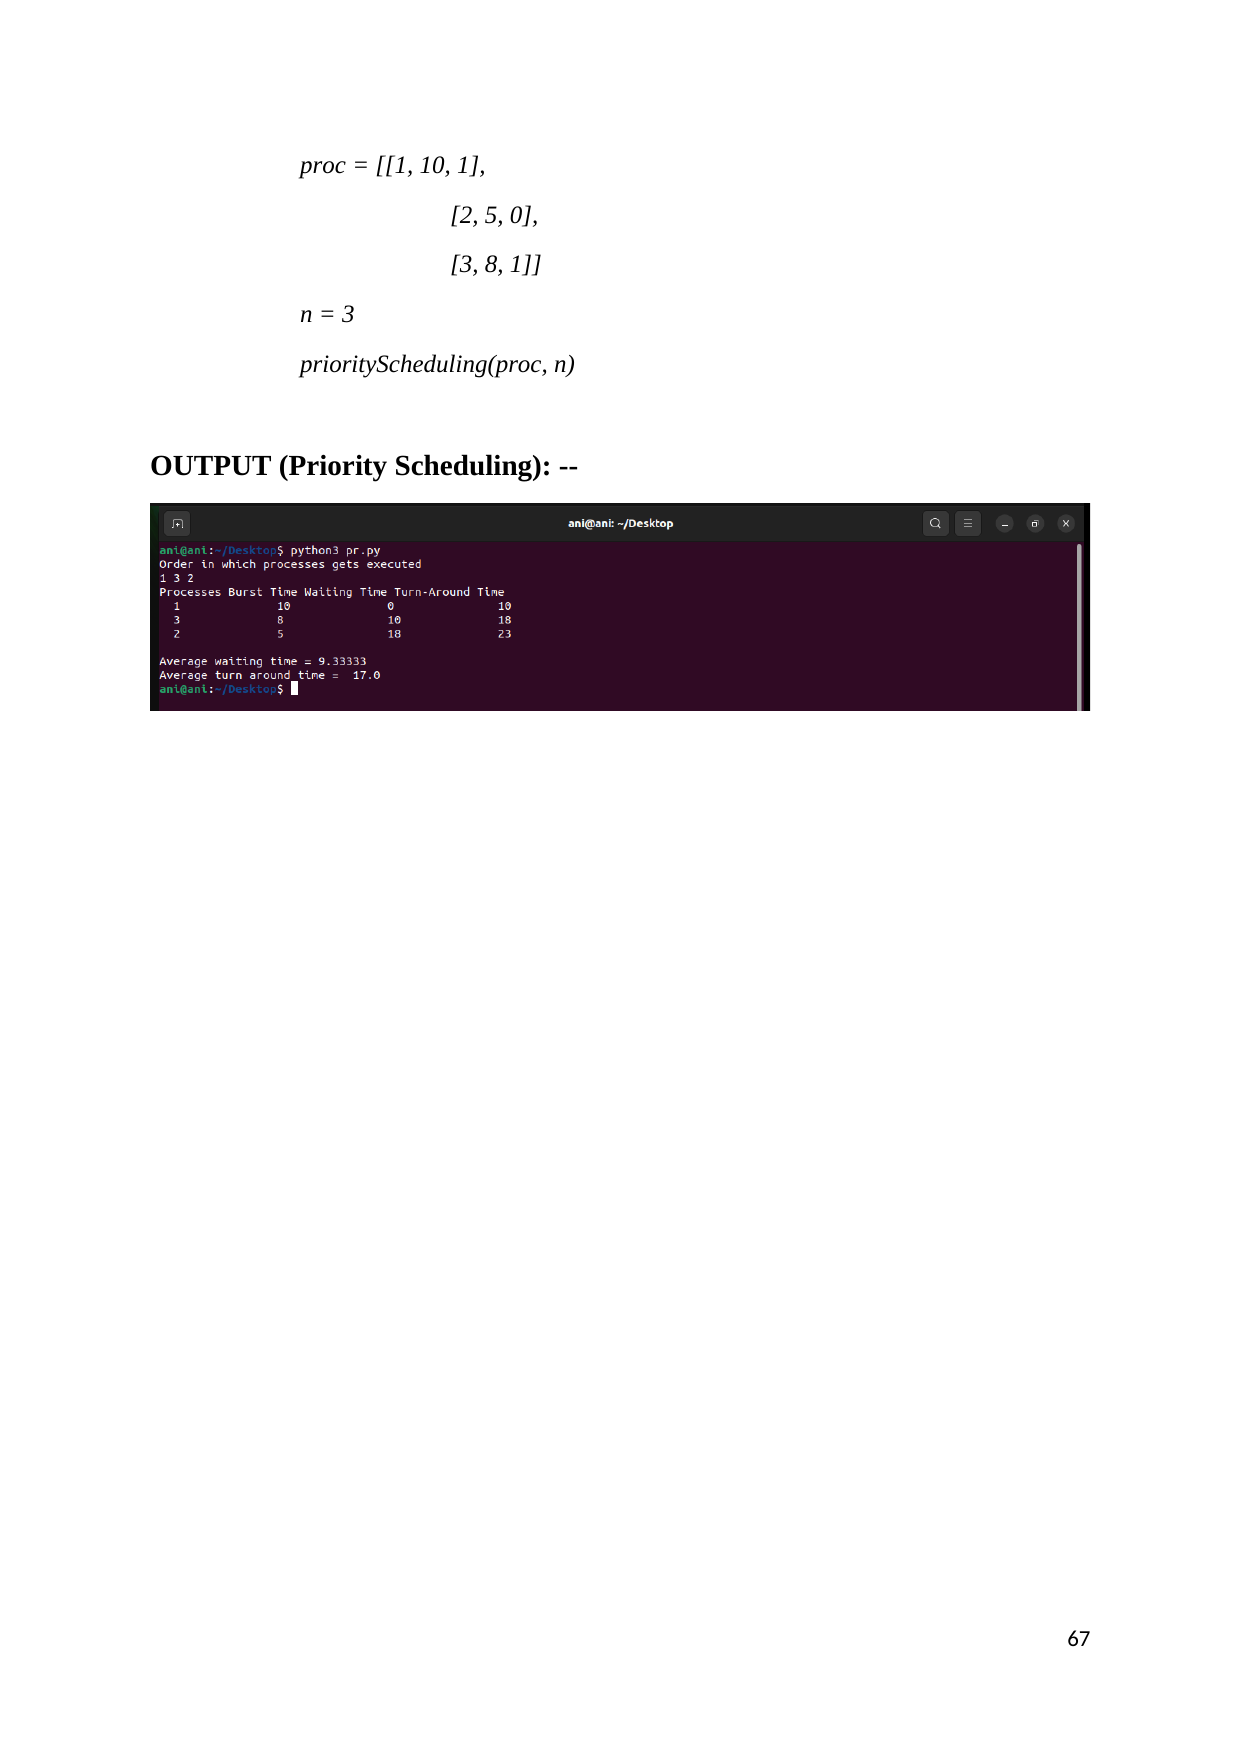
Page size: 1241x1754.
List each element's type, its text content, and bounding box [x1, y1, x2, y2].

text priorityScheduling(proc, n) [225, 349, 1090, 377]
text [3, 8, 1]] [225, 249, 1090, 278]
text [2, 5, 0], [225, 200, 1090, 228]
text n = 3 [225, 299, 1090, 328]
text proc = [[1, 10, 1], [225, 150, 1090, 179]
text OUTPUT (Priority Scheduling): -- [150, 448, 1090, 482]
picture [150, 503, 1091, 711]
